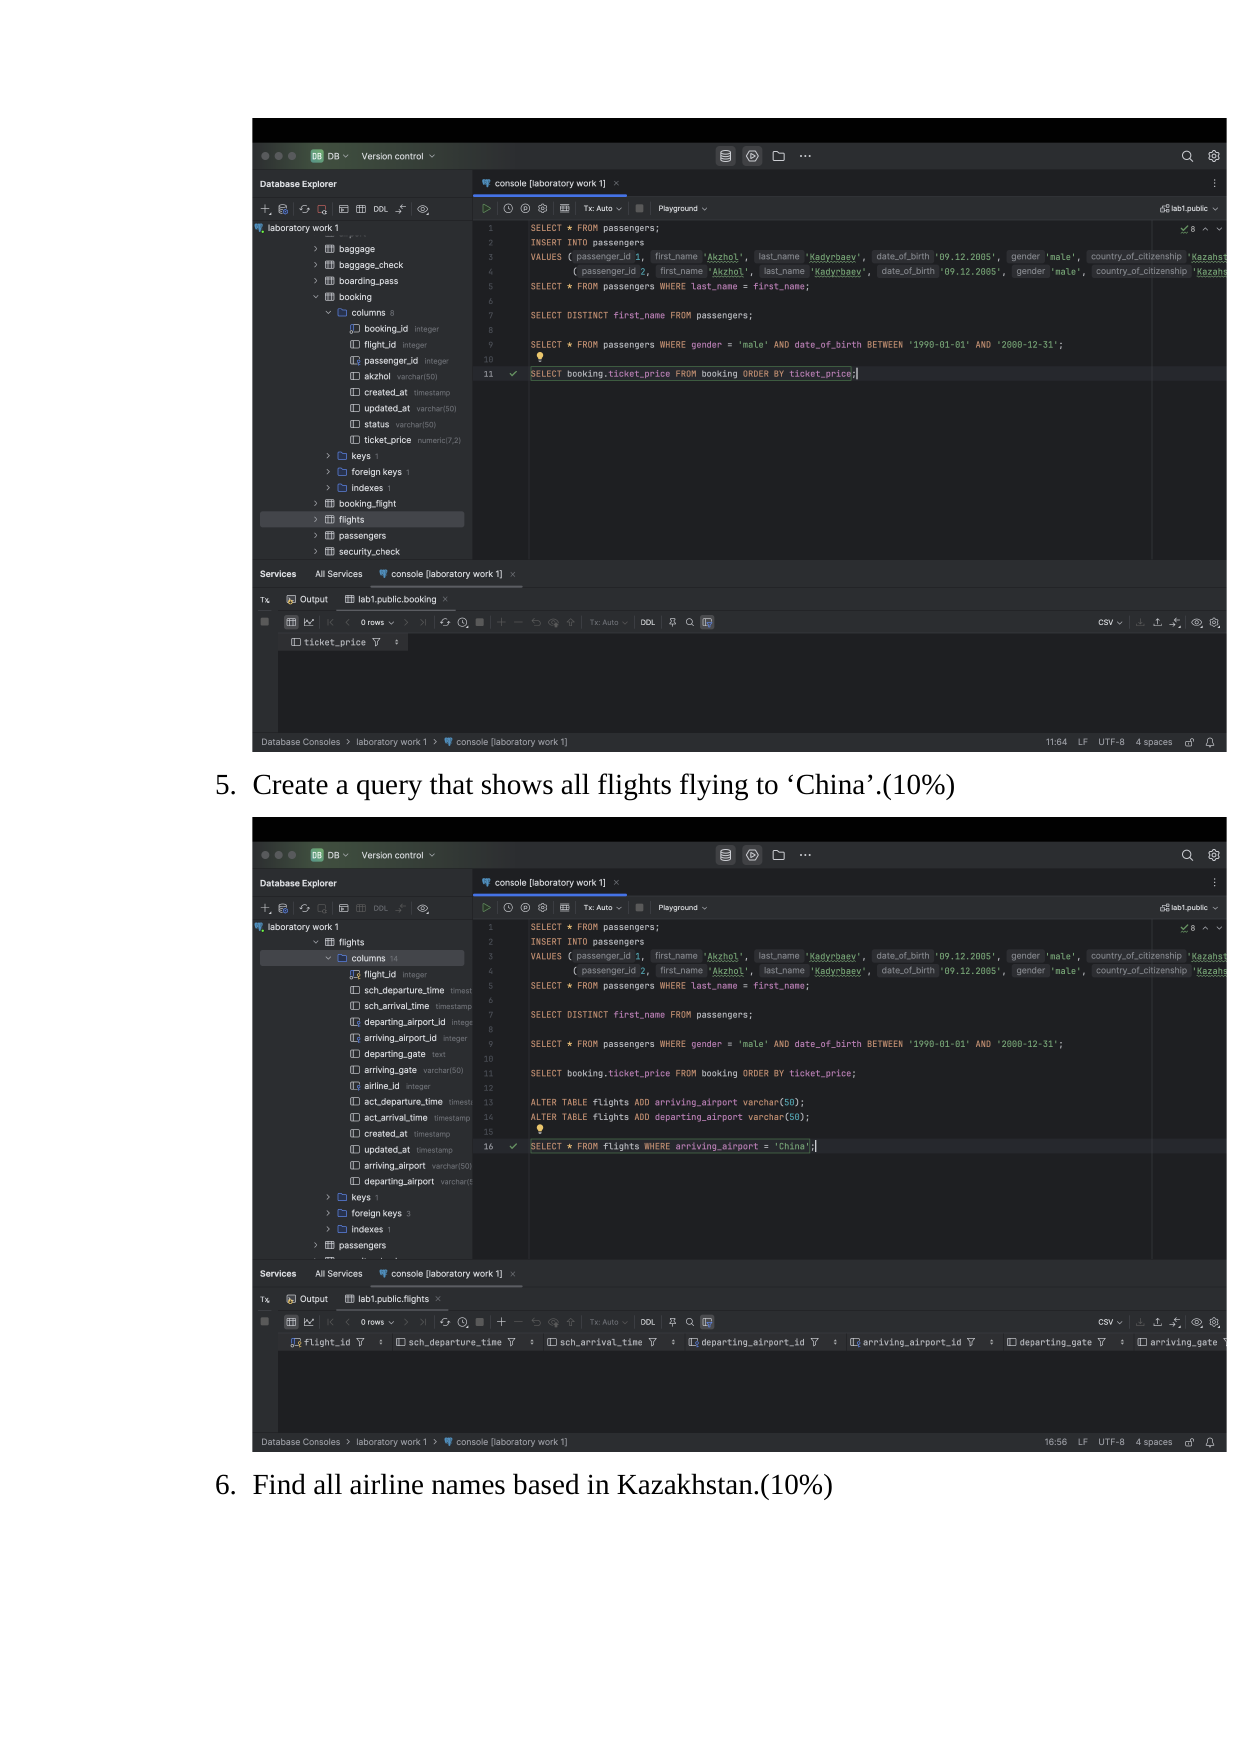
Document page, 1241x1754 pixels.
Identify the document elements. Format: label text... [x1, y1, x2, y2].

picture [252, 817, 1227, 1452]
picture [252, 118, 1227, 752]
list Create a query that shows all flights flying to ‘China’.(10%) [215, 767, 1152, 801]
list Find all airline names based in Kazakhstan.(10%) [215, 1467, 1152, 1501]
